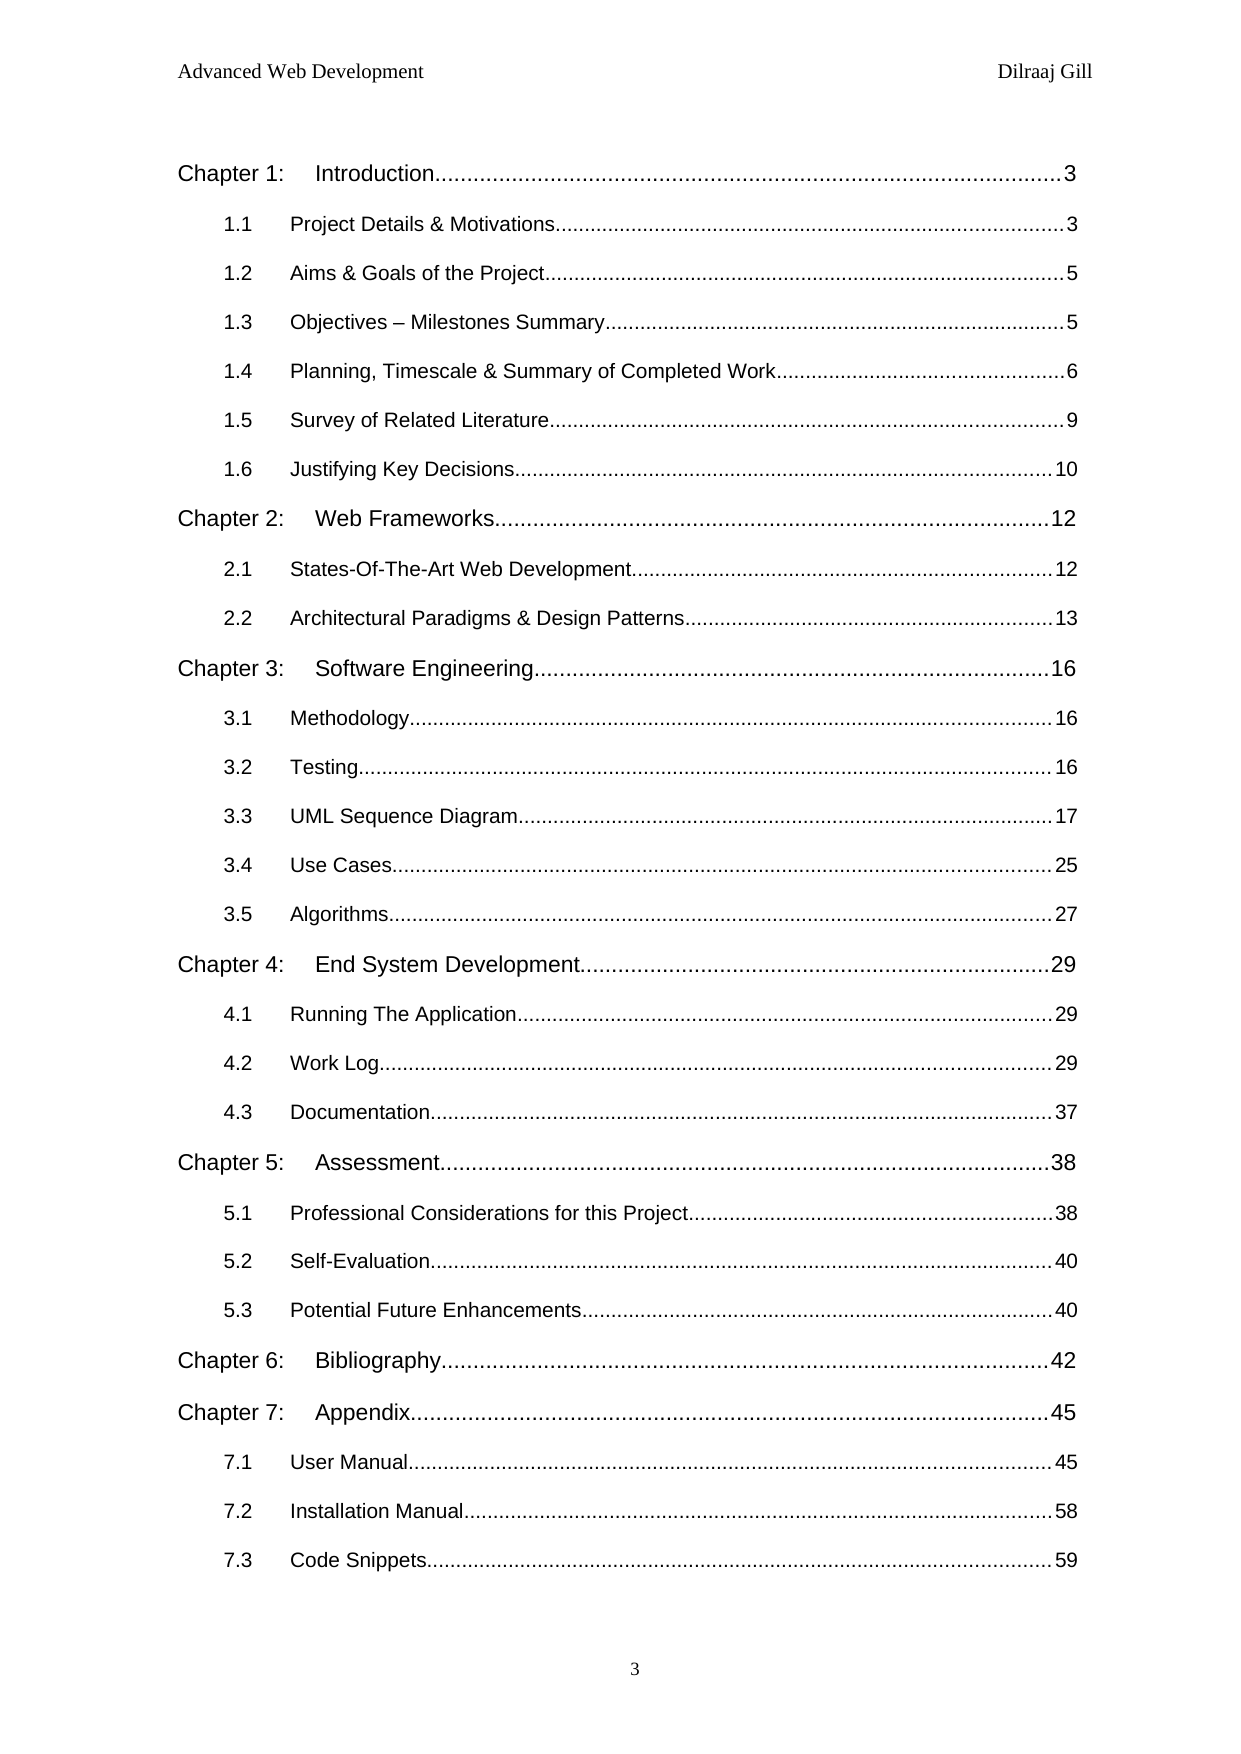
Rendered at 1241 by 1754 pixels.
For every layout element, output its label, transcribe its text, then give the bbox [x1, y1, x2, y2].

text 4.2 Work Log 29 [223, 1051, 1092, 1075]
text 1.2 Aims & Goals of the Project 5 [223, 261, 1092, 284]
text 3.4 Use Cases 25 [223, 853, 1092, 877]
text 1.6 Justifying Key Decisions 10 [223, 456, 1092, 480]
text 3.3 UML Sequence Diagram 17 [223, 804, 1092, 828]
text 3.5 Algorithms 27 [223, 902, 1092, 926]
text 4.3 Documentation 37 [223, 1100, 1092, 1124]
text 2.2 Architectural Paradigms & Design Patterns 13 [223, 606, 1092, 629]
text 3.1 Methodology 16 [223, 706, 1092, 730]
text 5.3 Potential Future Enhancements 40 [223, 1298, 1092, 1322]
text 7.3 Code Snippets 59 [223, 1548, 1092, 1572]
text 1.3 Objectives – Milestones Summary 5 [223, 309, 1092, 333]
text Chapter 6: Bibliography 42 [177, 1347, 1092, 1373]
text 1.4 Planning, Timescale & Summary of Completed Work 6 [223, 358, 1092, 382]
text 4.1 Running The Application 29 [223, 1002, 1092, 1026]
text 1.1 Project Details & Motivations 3 [223, 212, 1092, 236]
text 1.5 Survey of Related Literature 9 [223, 407, 1092, 431]
text Chapter 7: Appendix 45 [177, 1398, 1092, 1425]
text 3.2 Testing 16 [223, 755, 1092, 779]
text Chapter 2: Web Frameworks 12 [177, 505, 1092, 532]
text 7.1 User Manual 45 [223, 1450, 1092, 1474]
text 5.1 Professional Considerations for this Project 38 [223, 1200, 1092, 1224]
text 5.2 Self-Evaluation 40 [223, 1249, 1092, 1273]
text Chapter 3: Software Engineering 16 [177, 654, 1092, 681]
text Chapter 1: Introduction 3 [177, 160, 1092, 187]
text Chapter 4: End System Development 29 [177, 951, 1092, 977]
text 2.1 States-Of-The-Art Web Development 12 [223, 557, 1092, 581]
text 7.2 Installation Manual 58 [223, 1499, 1092, 1523]
text Chapter 5: Assessment 38 [177, 1149, 1092, 1175]
